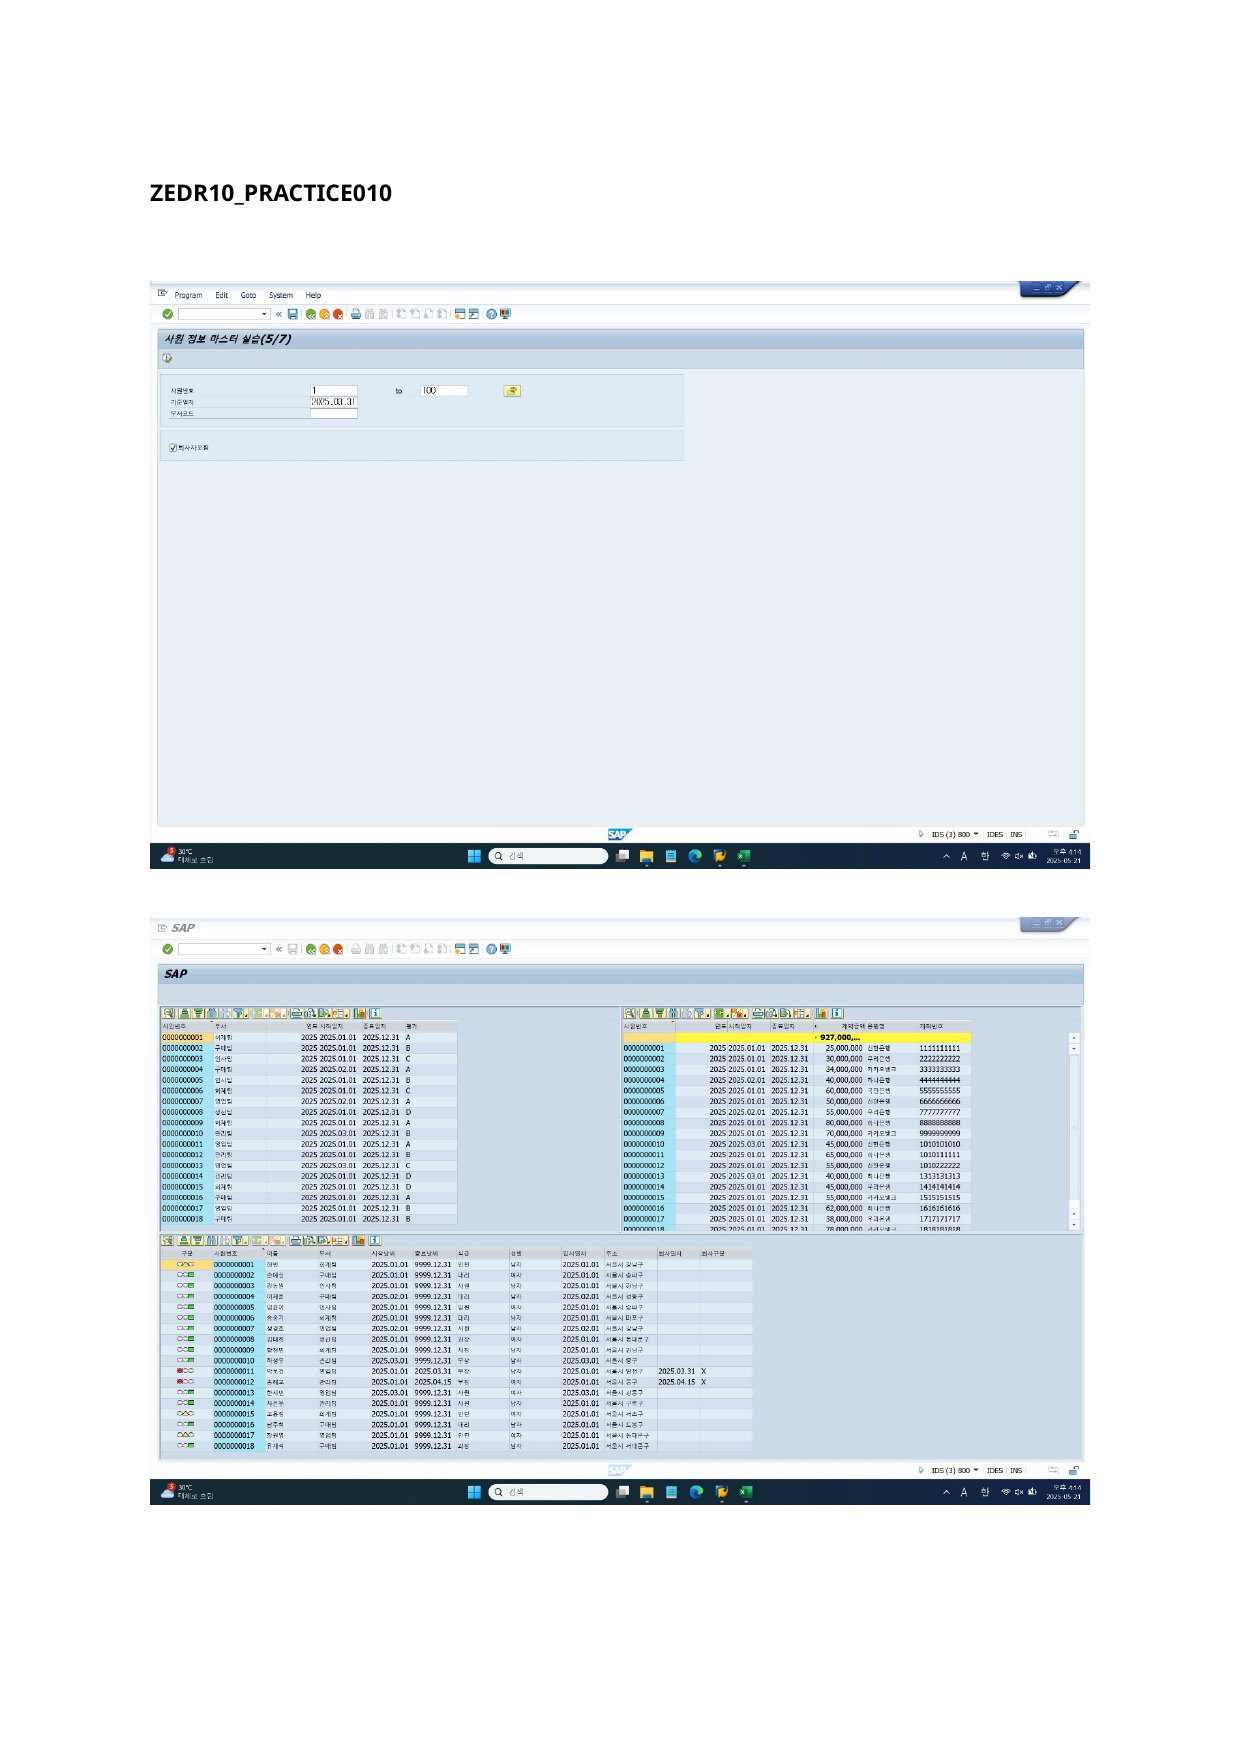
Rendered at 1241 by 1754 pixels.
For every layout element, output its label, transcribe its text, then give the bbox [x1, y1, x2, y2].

picture [150, 281, 1091, 869]
text ZEDR10_PRACTICE010 [150, 177, 1090, 208]
picture [150, 917, 1091, 1505]
